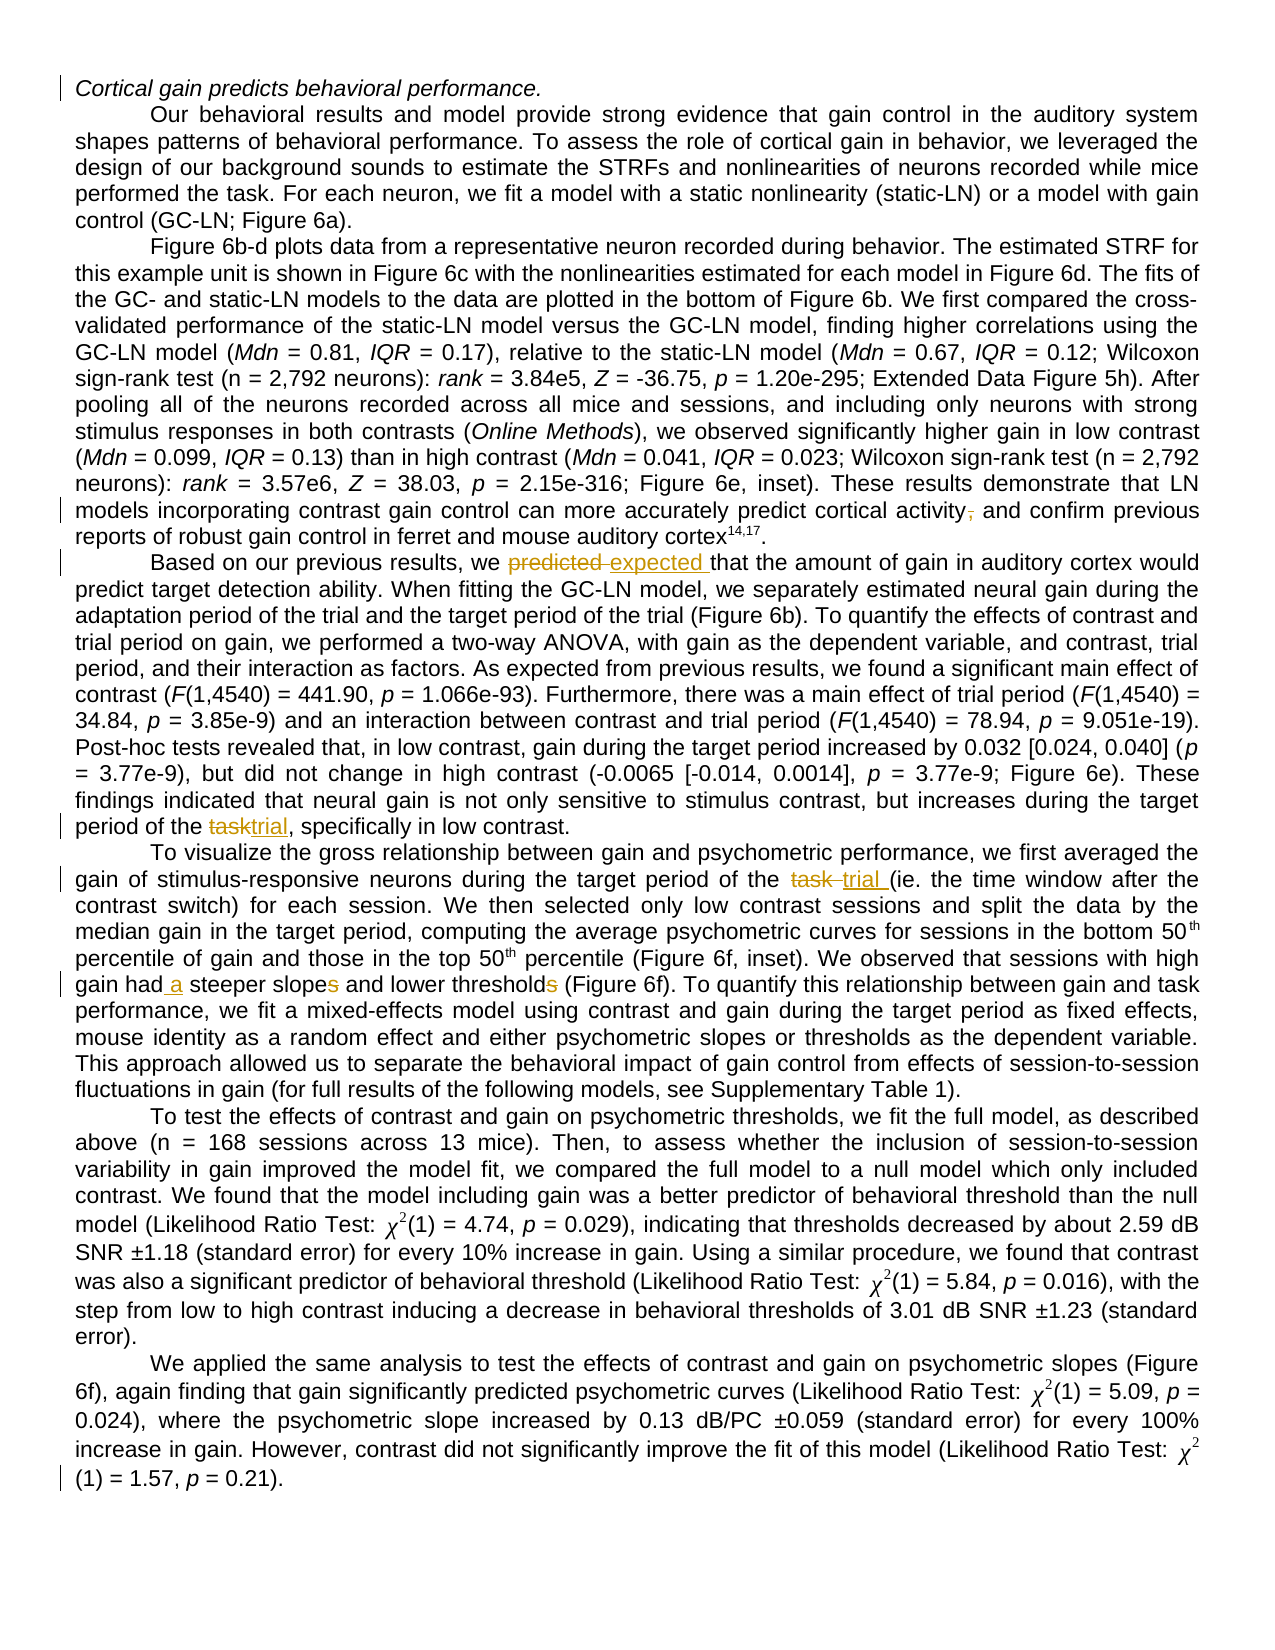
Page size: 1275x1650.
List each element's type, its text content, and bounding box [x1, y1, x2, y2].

text Our behavioral results and model provide strong evidence that gain control in the auditory system shapes patterns of behavioral performance. To assess the role of cortical gain in behavior, we leveraged the design of our background sounds to estimate the STRFs and nonlinearities of neurons recorded while mice performed the task. For each neuron, we fit a model with a static nonlinearity (static-LN) or a model with gain control (GC-LN; Figure 6a). [75, 101, 1200, 233]
text To test the effects of contrast and gain on psychometric thresholds, we fit the full model, as described above (n = 168 sessions across 13 mice). Then, to assess whether the inclusion of session-to-session variability in gain improved the model fit, we compared the full model to a null model which only included contrast. We found that the model including gain was a better predictor of behavioral threshold than the null model (Likelihood Ratio Test: (1) = 4.74, p = 0.029), indicating that thresholds decreased by about 2.59 dB SNR ±1.18 (standard error) for every 10% increase in gain. Using a similar procedure, we found that contrast was also a significant predictor of behavioral threshold (Likelihood Ratio Test: (1) = 5.84, p = 0.016), with the step from low to high contrast inducing a decrease in behavioral thresholds of 3.01 dB SNR ±1.23 (standard error). [75, 1103, 1200, 1349]
text Figure 6b-d plots data from a representative neuron recorded during behavior. The estimated STRF for this example unit is shown in Figure 6c with the nonlinearities estimated for each model in Figure 6d. The fits of the GC- and static-LN models to the data are plotted in the bottom of Figure 6b. We first compared the cross-validated performance of the static-LN model versus the GC-LN model, finding higher correlations using the GC-LN model (Mdn = 0.81, IQR = 0.17), relative to the static-LN model (Mdn = 0.67, IQR = 0.12; Wilcoxon sign-rank test (n = 2,792 neurons): rank = 3.84e5, Z = -36.75, p = 1.20e-295; Extended Data Figure 5h). After pooling all of the neurons recorded across all mice and sessions, and including only neurons with strong stimulus responses in both contrasts (Online Methods), we observed significantly higher gain in low contrast (Mdn = 0.099, IQR = 0.13) than in high contrast (Mdn = 0.041, IQR = 0.023; Wilcoxon sign-rank test (n = 2,792 neurons): rank = 3.57e6, Z = 38.03, p = 2.15e-316; Figure 6e, inset). These results demonstrate that LN models incorporating contrast gain control can more accurately predict cortical activity and confirm previous reports of robust gain control in ferret and mouse auditory cortex14,17. [75, 233, 1200, 549]
text To visualize the gross relationship between gain and psychometric performance, we first averaged the gain of stimulus-responsive neurons during the target period of the (ie. the time window after the contrast switch) for each session. We then selected only low contrast sessions and split the data by the median gain in the target period, computing the average psychometric curves for sessions in the bottom 50th percentile of gain and those in the top 50th percentile (Figure 6f, inset). We observed that sessions with high gain had steeper slope and lower threshold (Figure 6f). To quantify this relationship between gain and task performance, we fit a mixed-effects model using contrast and gain during the target period as fixed effects, mouse identity as a random effect and either psychometric slopes or thresholds as the dependent variable. This approach allowed us to separate the behavioral impact of gain control from effects of session-to-session fluctuations in gain (for full results of the following models, see Supplementary Table 1). [75, 839, 1200, 1103]
text We applied the same analysis to test the effects of contrast and gain on psychometric slopes (Figure 6f), again finding that gain significantly predicted psychometric curves (Likelihood Ratio Test: (1) = 5.09, p = 0.024), where the psychometric slope increased by 0.13 dB/PC ±0.059 (standard error) for every 100% increase in gain. However, contrast did not significantly improve the fit of this model (Likelihood Ratio Test: (1) = 1.57, p = 0.21). [75, 1349, 1200, 1491]
text Based on our previous results, we that the amount of gain in auditory cortex would predict target detection ability. When fitting the GC-LN model, we separately estimated neural gain during the adaptation period of the trial and the target period of the trial (Figure 6b). To quantify the effects of contrast and trial period on gain, we performed a two-way ANOVA, with gain as the dependent variable, and contrast, trial period, and their interaction as factors. As expected from previous results, we found a significant main effect of contrast (F(1,4540) = 441.90, p = 1.066e-93). Furthermore, there was a main effect of trial period (F(1,4540) = 34.84, p = 3.85e-9) and an interaction between contrast and trial period (F(1,4540) = 78.94, p = 9.051e-19). Post-hoc tests revealed that, in low contrast, gain during the target period increased by 0.032 [0.024, 0.040] (p = 3.77e-9), but did not change in high contrast (-0.0065 [-0.014, 0.0014], p = 3.77e-9; Figure 6e). These findings indicated that neural gain is not only sensitive to stimulus contrast, but increases during the target period of the , specifically in low contrast. [75, 549, 1200, 839]
text Cortical gain predicts behavioral performance. [75, 75, 1200, 101]
